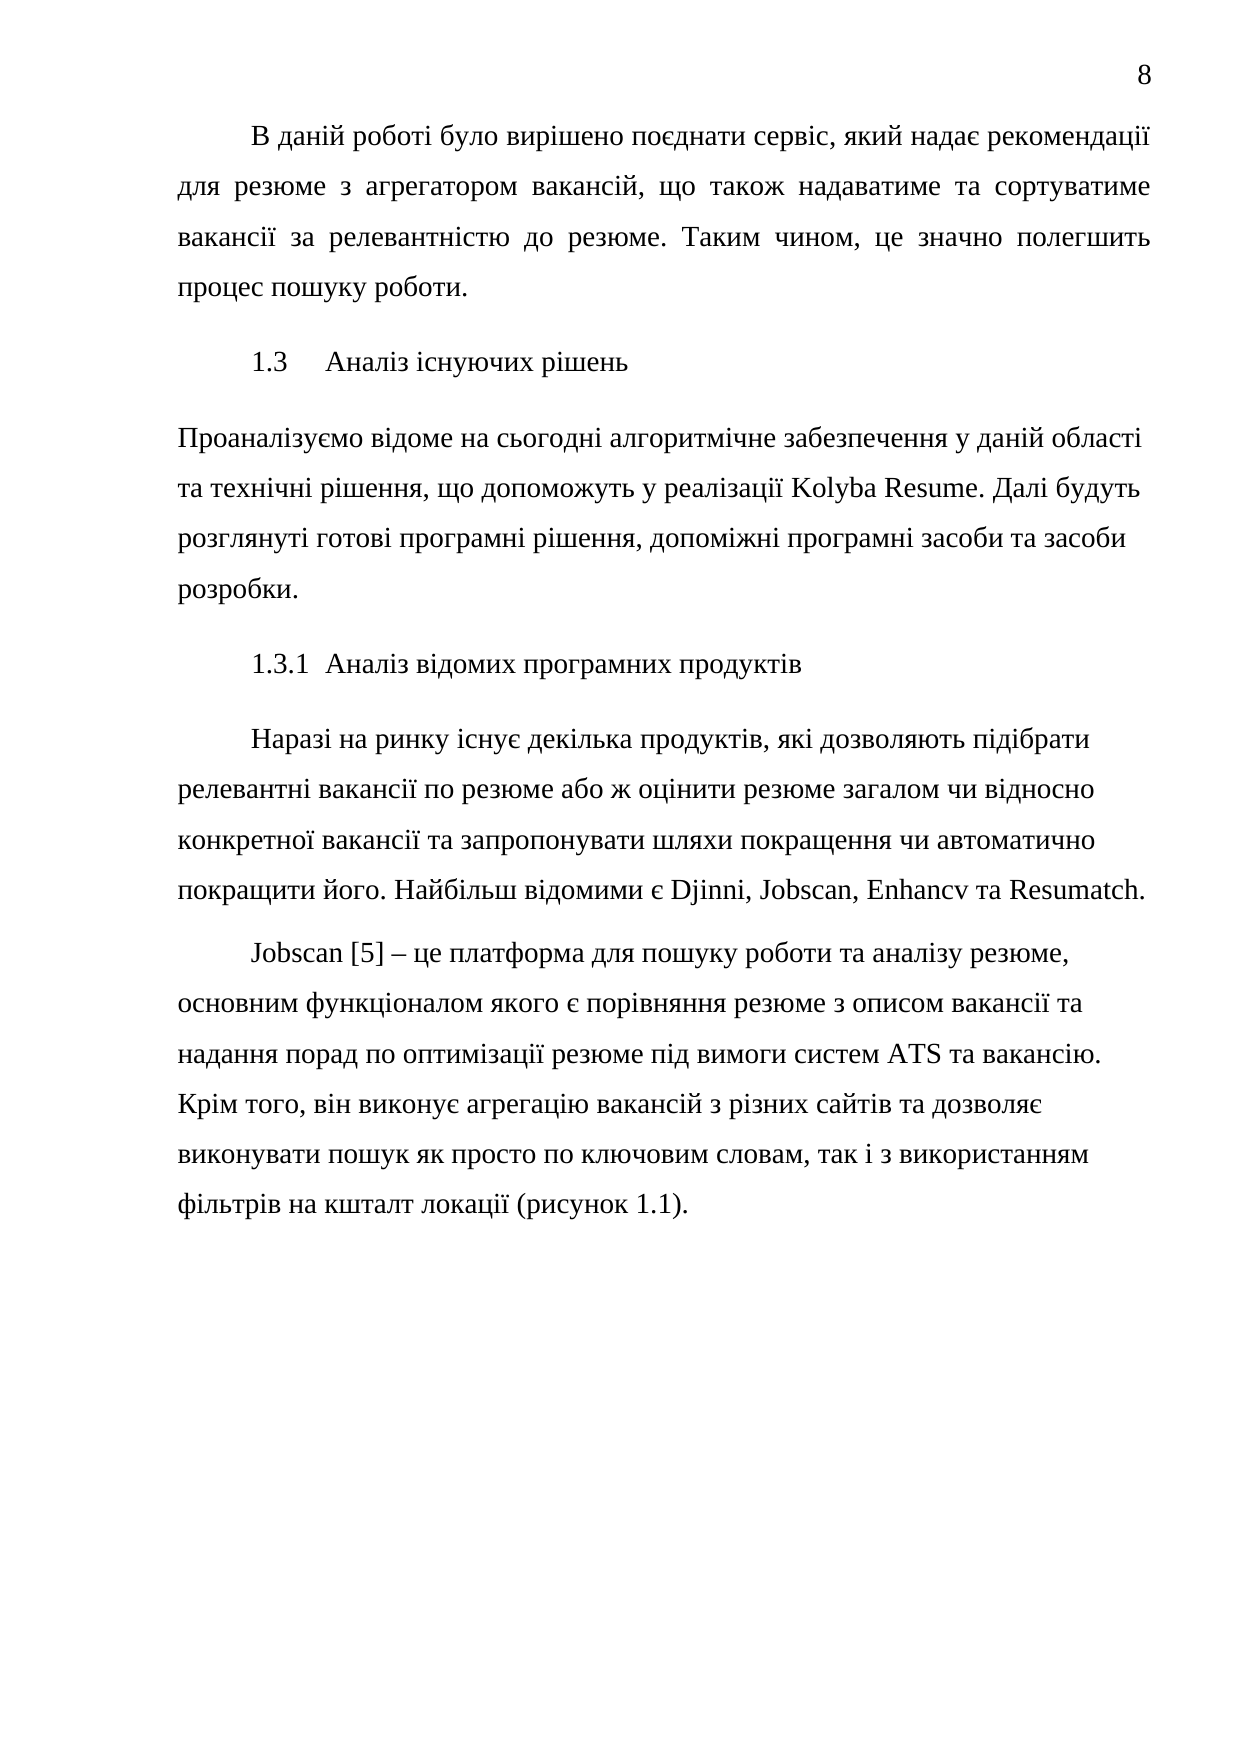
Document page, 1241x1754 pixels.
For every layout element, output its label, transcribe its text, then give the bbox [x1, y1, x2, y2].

text В даній роботі було вирішено поєднати сервіс, який надає рекомендації для резюме з агрегатором вакансій, що також надаватиме та сортуватиме вакансії за релевантністю до резюме. Таким чином, це значно полегшить процес пошуку роботи. [177, 118, 1152, 303]
subtitle Аналіз відомих програмних продуктів [177, 646, 1152, 679]
text Наразі на ринку існує декілька продуктів, які дозволяють підібрати релевантні вакансії по резюме або ж оцінити резюме загалом чи відносно конкретної вакансії та запропонувати шляхи покращення чи автоматично покращити його. Найбільш відомими є Djinni, Jobscan, Enhancv та Resumatch. [177, 721, 1152, 906]
text Проаналізуємо відоме на сьогодні алгоритмічне забезпечення у даній області та технічні рішення, що допоможуть у реалізації Kolyba Resume. Далі будуть розглянуті готові програмні рішення, допоміжні програмні засоби та засоби розробки. [177, 420, 1152, 604]
text Jobscan [5] – це платформа для пошуку роботи та аналізу резюме, основним функціоналом якого є порівняння резюме з описом вакансії та надання порад по оптимізації резюме під вимоги систем ATS та вакансію. Крім того, він виконує агрегацію вакансій з різних сайтів та дозволяє виконувати пошук як просто по ключовим словам, так і з використанням фільтрів на кшталт локації (рисунок 1.1). [177, 935, 1152, 1220]
subtitle Аналіз існуючих рішень [251, 344, 1152, 378]
